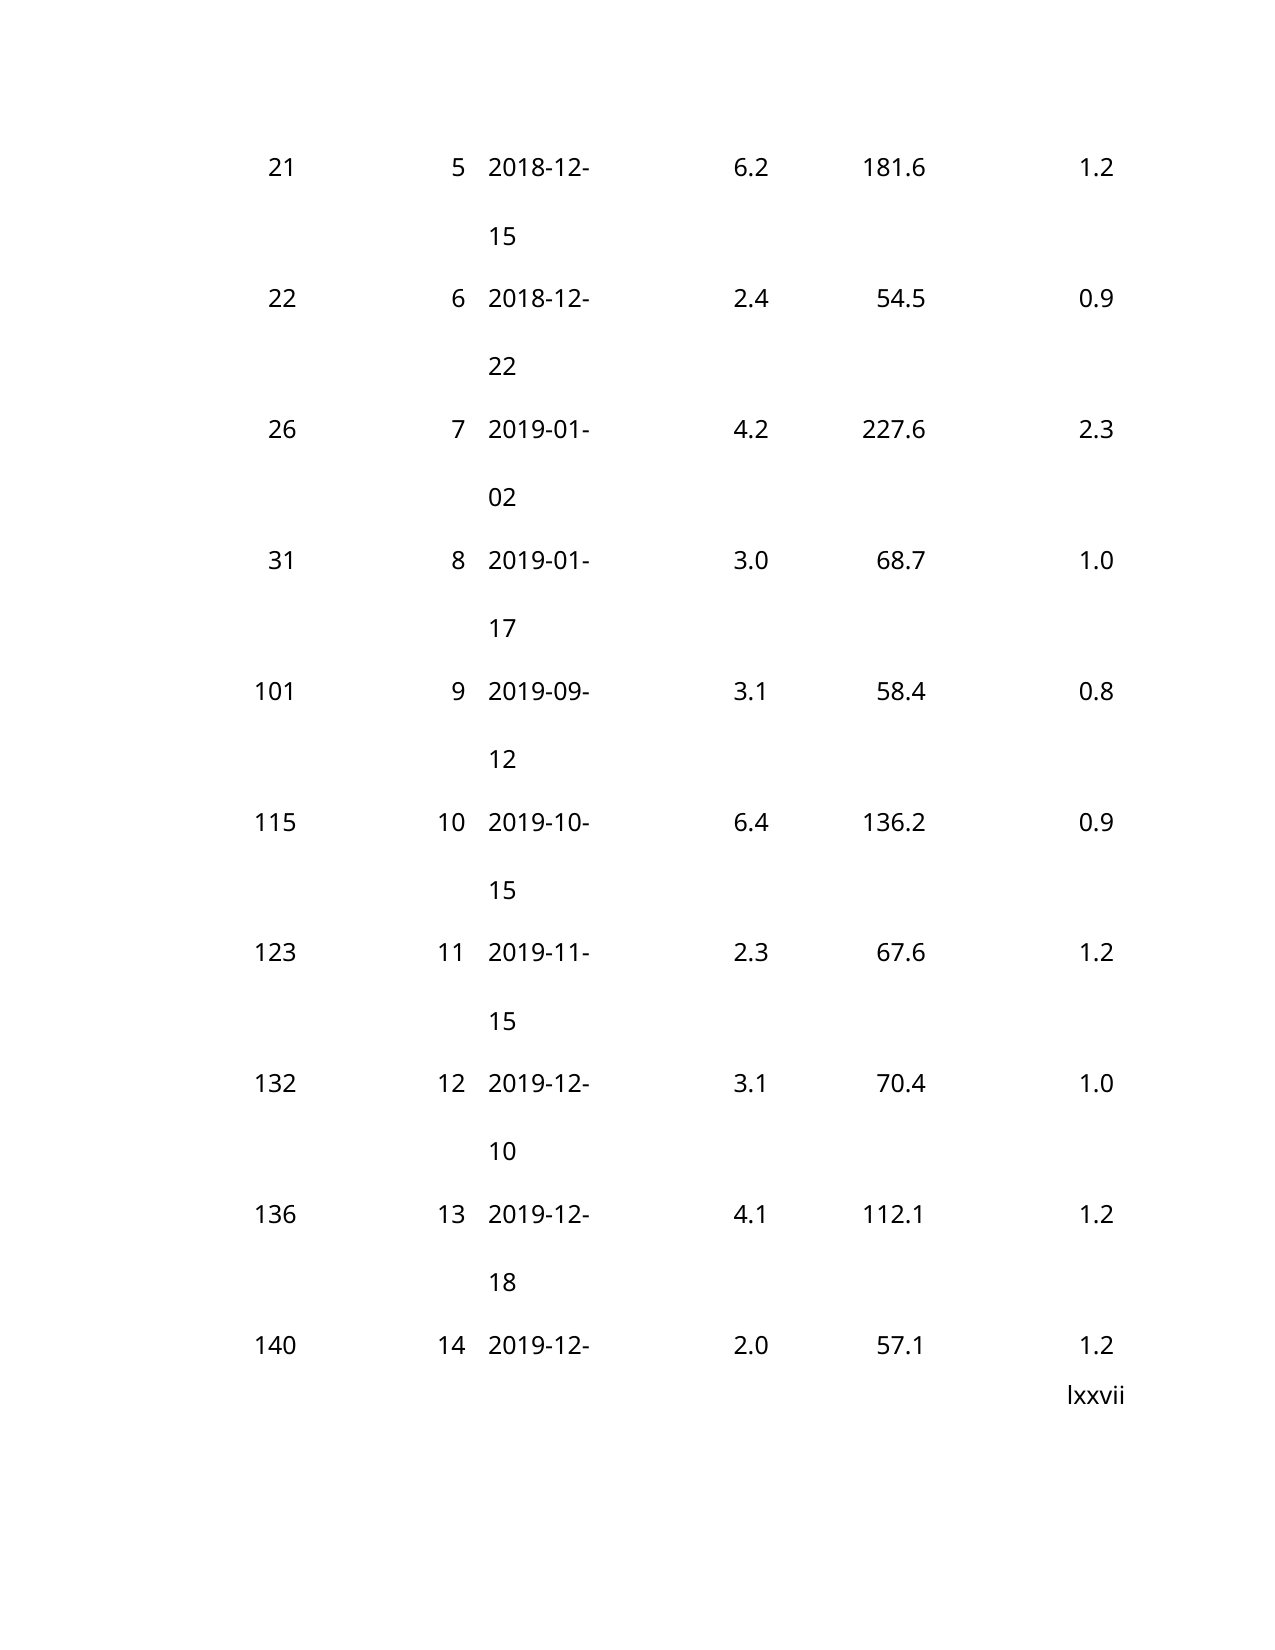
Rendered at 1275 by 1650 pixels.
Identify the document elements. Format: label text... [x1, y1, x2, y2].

table_cell 2019-10-15 [477, 804, 608, 935]
table_cell 2.4 [609, 281, 780, 412]
table_cell 2.0 [609, 1328, 780, 1362]
table_cell 2018-12-22 [477, 281, 608, 412]
table_cell 11 [308, 935, 477, 1066]
table_cell 140 [150, 1328, 308, 1362]
table_cell 54.5 [780, 281, 937, 412]
table_cell 227.6 [780, 412, 937, 542]
table_cell 1.2 [937, 150, 1125, 281]
table_cell 68.7 [780, 543, 937, 673]
table_cell 3.0 [609, 543, 780, 673]
table_cell 3.1 [609, 673, 780, 804]
table_cell 2018-12-15 [477, 150, 608, 281]
table_cell 10 [308, 804, 477, 935]
table_cell 2019-01-17 [477, 543, 608, 673]
table_cell 0.8 [937, 673, 1125, 804]
table_cell 2.3 [609, 935, 780, 1066]
table_cell 5 [308, 150, 477, 281]
table_cell 1.0 [937, 1066, 1125, 1197]
table_cell 12 [308, 1066, 477, 1197]
table_cell 2.3 [937, 412, 1125, 542]
table_cell 1.2 [937, 1328, 1125, 1362]
table_cell 123 [150, 935, 308, 1066]
table_cell 26 [150, 412, 308, 542]
table_cell 2019-09-12 [477, 673, 608, 804]
table_cell 2019-11-15 [477, 935, 608, 1066]
table_cell 13 [308, 1197, 477, 1327]
table_cell 3.1 [609, 1066, 780, 1197]
table_cell 1.2 [937, 935, 1125, 1066]
table_cell 70.4 [780, 1066, 937, 1197]
table_cell 115 [150, 804, 308, 935]
table_cell 136 [150, 1197, 308, 1327]
table_cell 31 [150, 543, 308, 673]
table_cell 0.9 [937, 281, 1125, 412]
table_cell 112.1 [780, 1197, 937, 1327]
table_cell 2019-12-18 [477, 1197, 608, 1327]
table_cell 14 [308, 1328, 477, 1362]
table_cell 0.9 [937, 804, 1125, 935]
table_cell 6.4 [609, 804, 780, 935]
table_cell 7 [308, 412, 477, 542]
table_cell 4.1 [609, 1197, 780, 1327]
table_cell 2019-01-02 [477, 412, 608, 542]
table_cell 4.2 [609, 412, 780, 542]
table_cell 58.4 [780, 673, 937, 804]
table_cell 2019-12-10 [477, 1066, 608, 1197]
table_cell 21 [150, 150, 308, 281]
table_cell 181.6 [780, 150, 937, 281]
table_cell 6 [308, 281, 477, 412]
table_cell 67.6 [780, 935, 937, 1066]
table_cell 57.1 [780, 1328, 937, 1362]
table_cell 136.2 [780, 804, 937, 935]
table_cell 101 [150, 673, 308, 804]
table_cell 9 [308, 673, 477, 804]
table_cell 8 [308, 543, 477, 673]
table_cell 2019-12-31 [477, 1328, 608, 1362]
table_cell 1.0 [937, 543, 1125, 673]
table_cell 132 [150, 1066, 308, 1197]
table_cell 6.2 [609, 150, 780, 281]
table_cell 22 [150, 281, 308, 412]
table_cell 1.2 [937, 1197, 1125, 1327]
